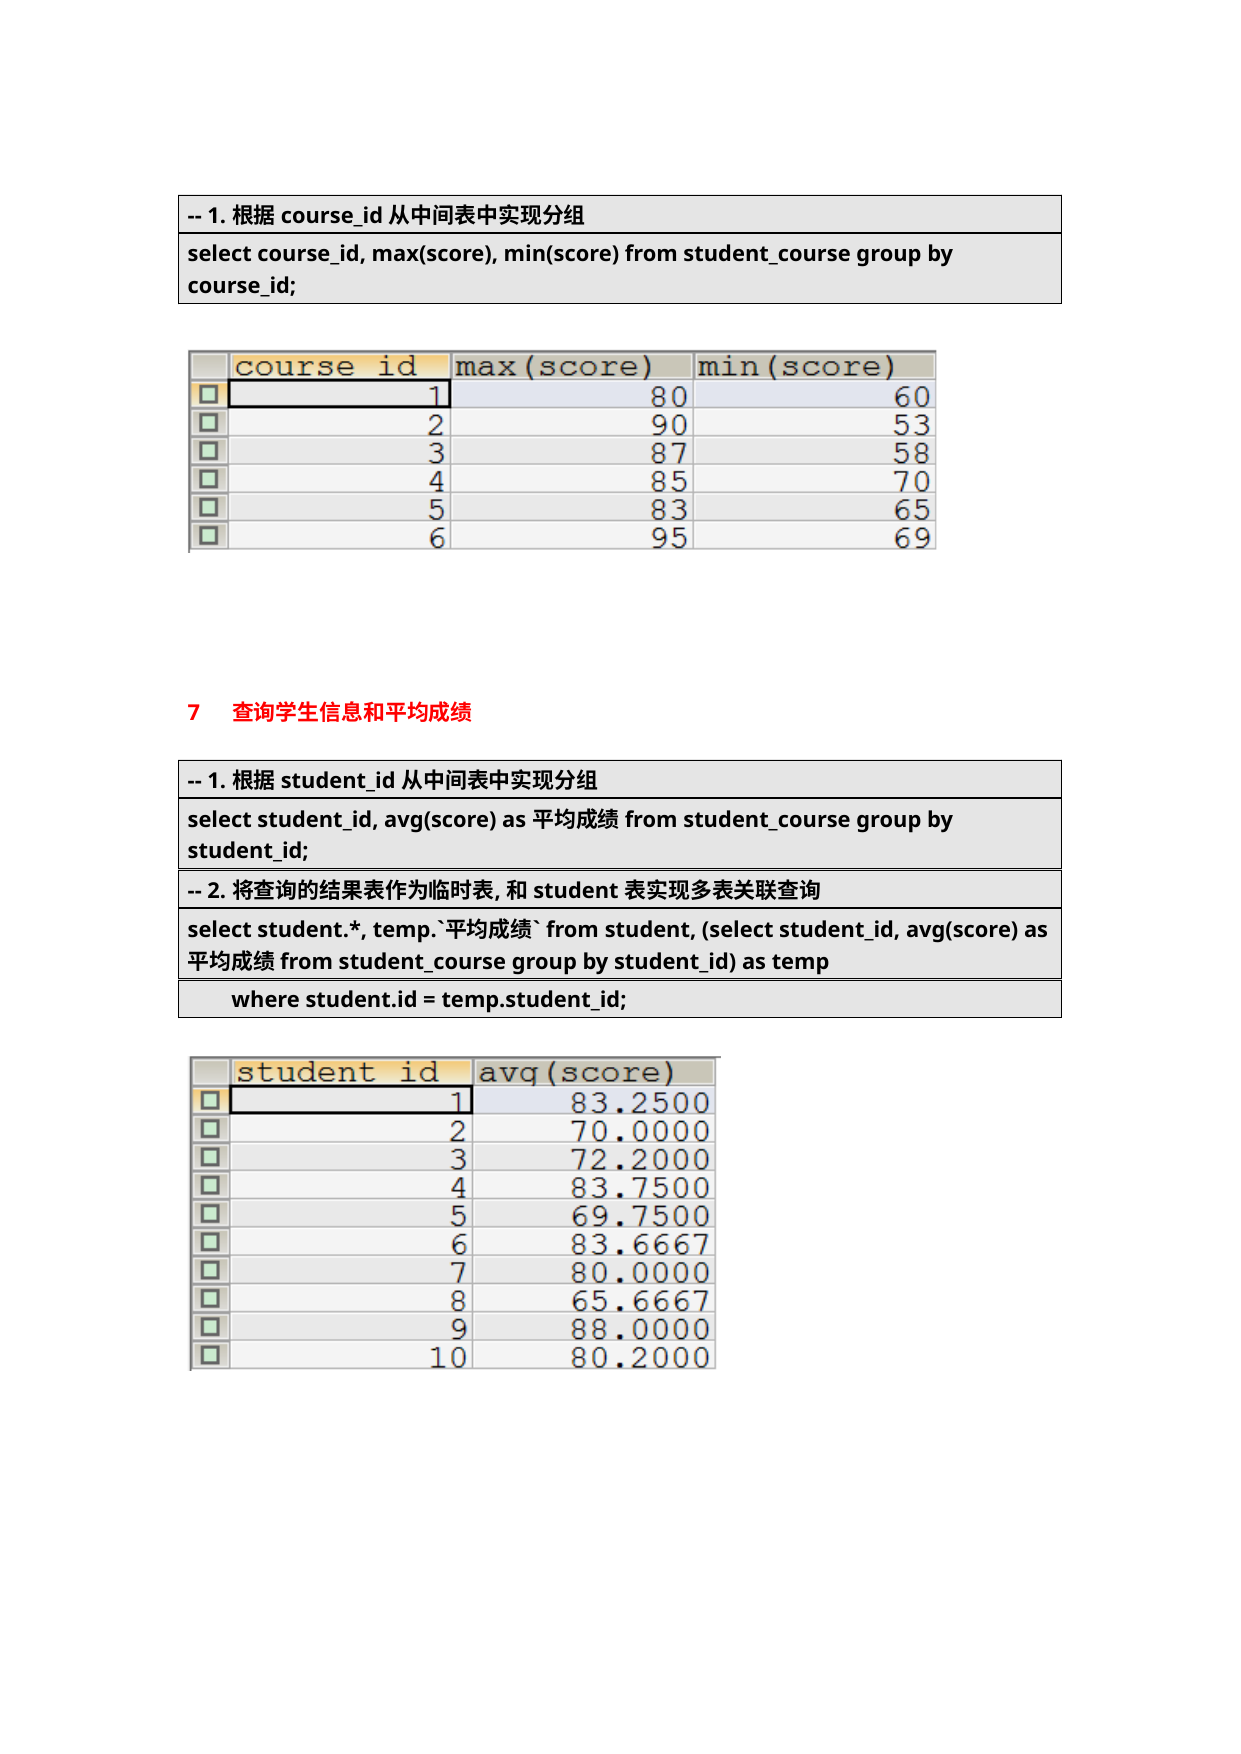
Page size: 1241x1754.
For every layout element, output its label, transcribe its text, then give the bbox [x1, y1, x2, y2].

text -- 2. 将查询的结果表作为临时表, 和 student 表实现多表关联查询 [179, 871, 1061, 907]
text -- 1. 根据 student_id 从中间表中实现分组 [179, 761, 1061, 797]
picture [187, 1056, 721, 1371]
text where student.id = temp.student_id; [179, 981, 1061, 1017]
text select course_id, max(score), min(score) from student_course group by course_id; [179, 234, 1061, 303]
text select student_id, avg(score) as 平均成绩 from student_course group by student_id; [179, 799, 1061, 868]
text select student.*, temp.`平均成绩` from student, (select student_id, avg(score) as 平均成绩 from student_course group by student_id) as temp [179, 909, 1061, 978]
picture [187, 349, 937, 553]
list 查询学生信息和平均成绩 [187, 694, 1053, 727]
text -- 1. 根据 course_id 从中间表中实现分组 [179, 196, 1061, 232]
